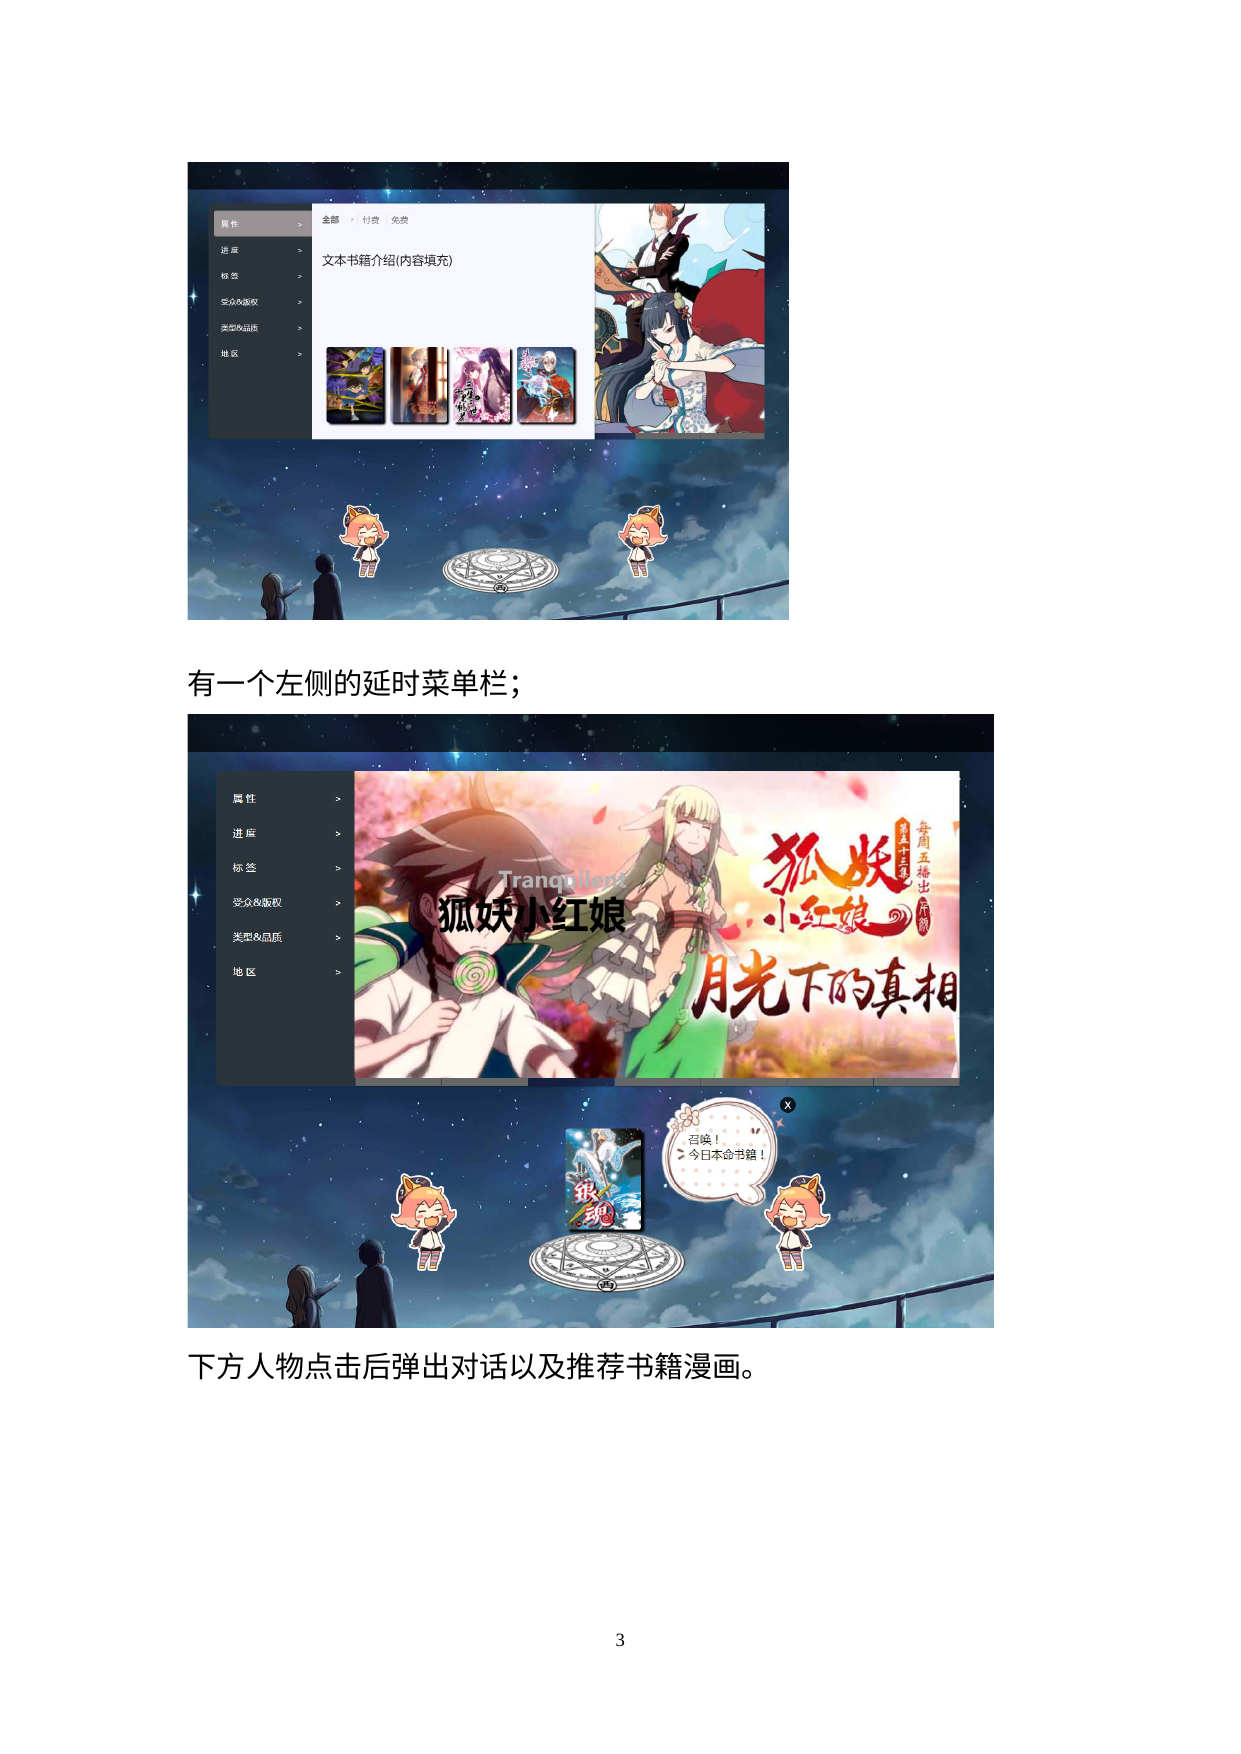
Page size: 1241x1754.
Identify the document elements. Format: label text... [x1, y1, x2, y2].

text 有一个左侧的延时菜单栏； [187, 649, 1053, 714]
picture [187, 162, 789, 620]
picture [187, 714, 994, 1328]
text 下方人物点击后弹出对话以及推荐书籍漫画。 [187, 1332, 1053, 1397]
